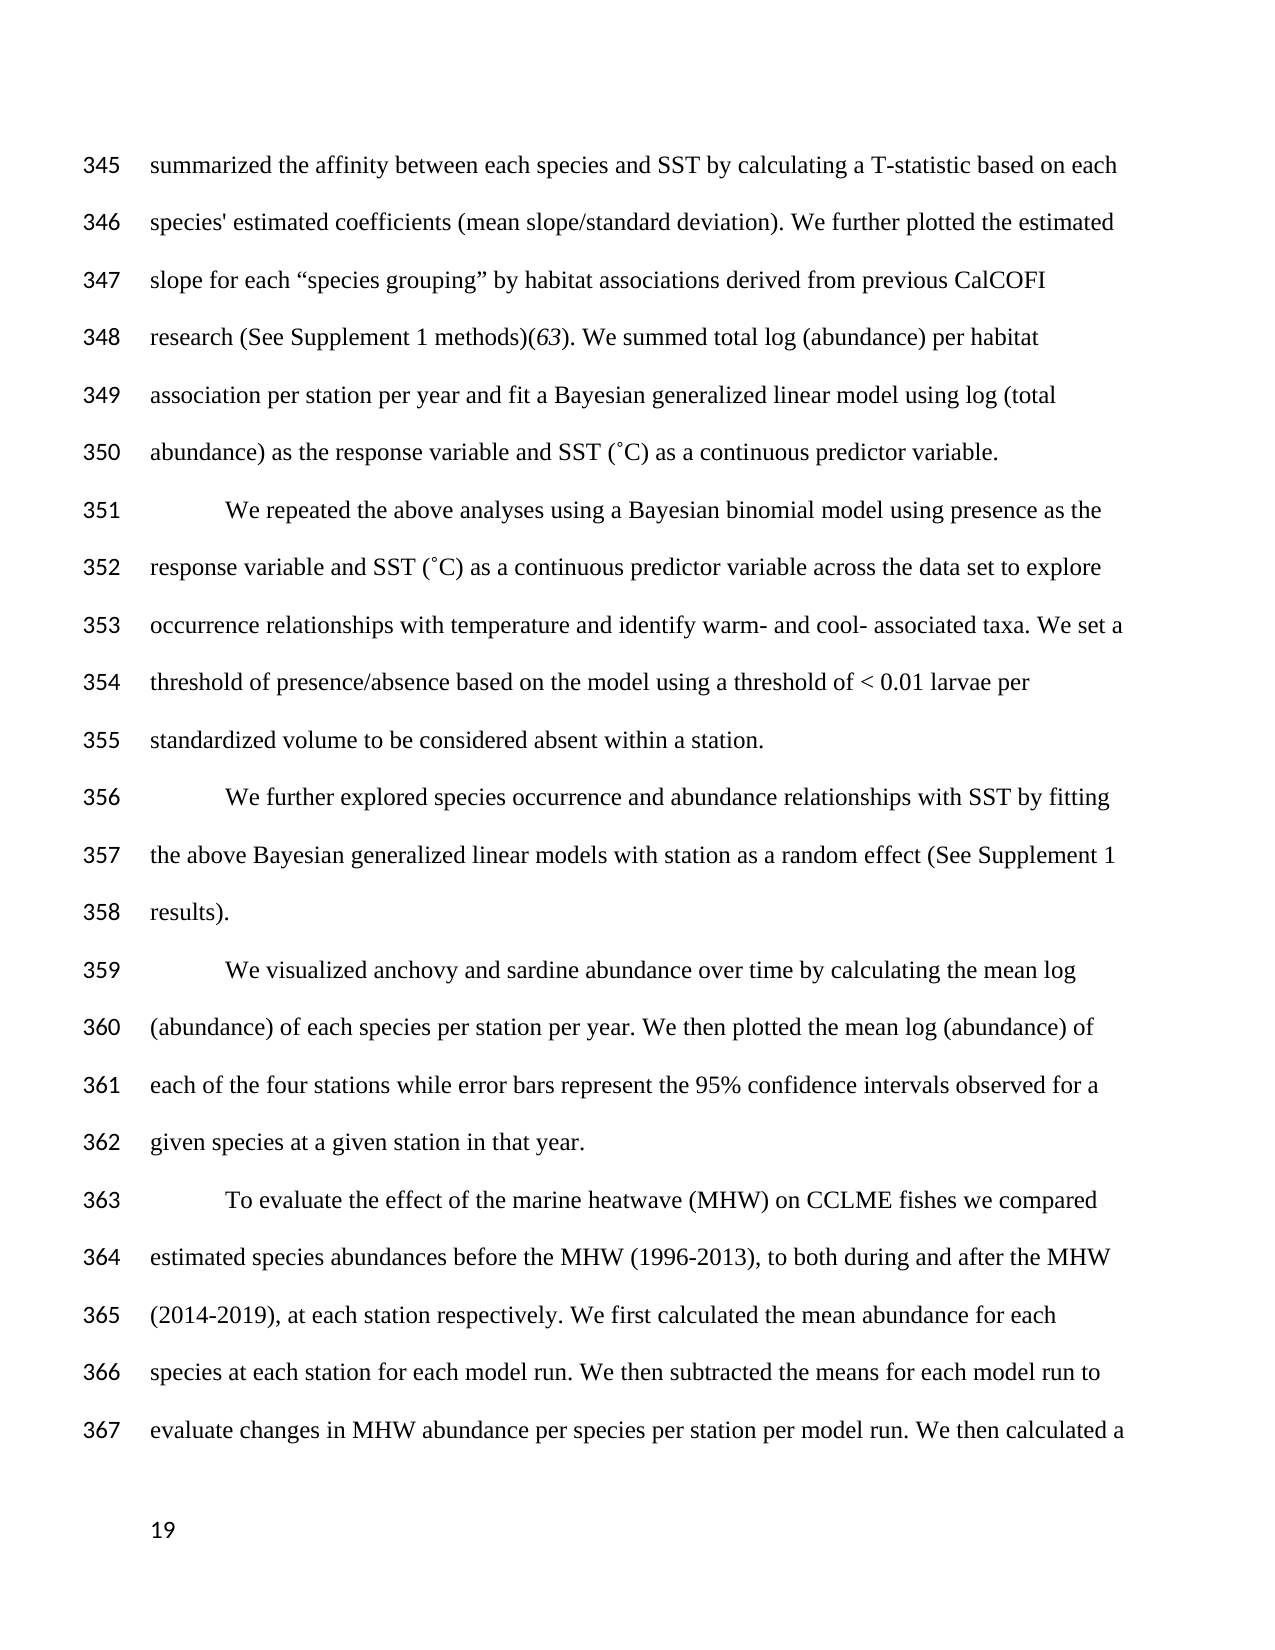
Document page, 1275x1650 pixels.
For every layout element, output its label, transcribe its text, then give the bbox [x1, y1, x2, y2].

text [150, 1185, 1125, 1444]
text We visualized anchovy and sardine abundance over time by calculating the mean log (abundance) of each species per station per year. We then plotted the mean log (abundance) of each of the four stations while error bars represent the 95% confidence intervals observed for a given species at a given station in that year. [150, 955, 1125, 1156]
text We further explored species occurrence and abundance relationships with SST by fitting the above Bayesian generalized linear models with station as a random effect (See Supplement 1 results). [150, 782, 1125, 926]
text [150, 150, 1125, 466]
text We repeated the above analyses using a Bayesian binomial model using presence as the response variable and SST (˚C) as a continuous predictor variable across the data set to explore occurrence relationships with temperature and identify warm- and cool- associated taxa. We set a threshold of presence/absence based on the model using a threshold of < 0.01 larvae per standardized volume to be considered absent within a station. [150, 495, 1125, 754]
